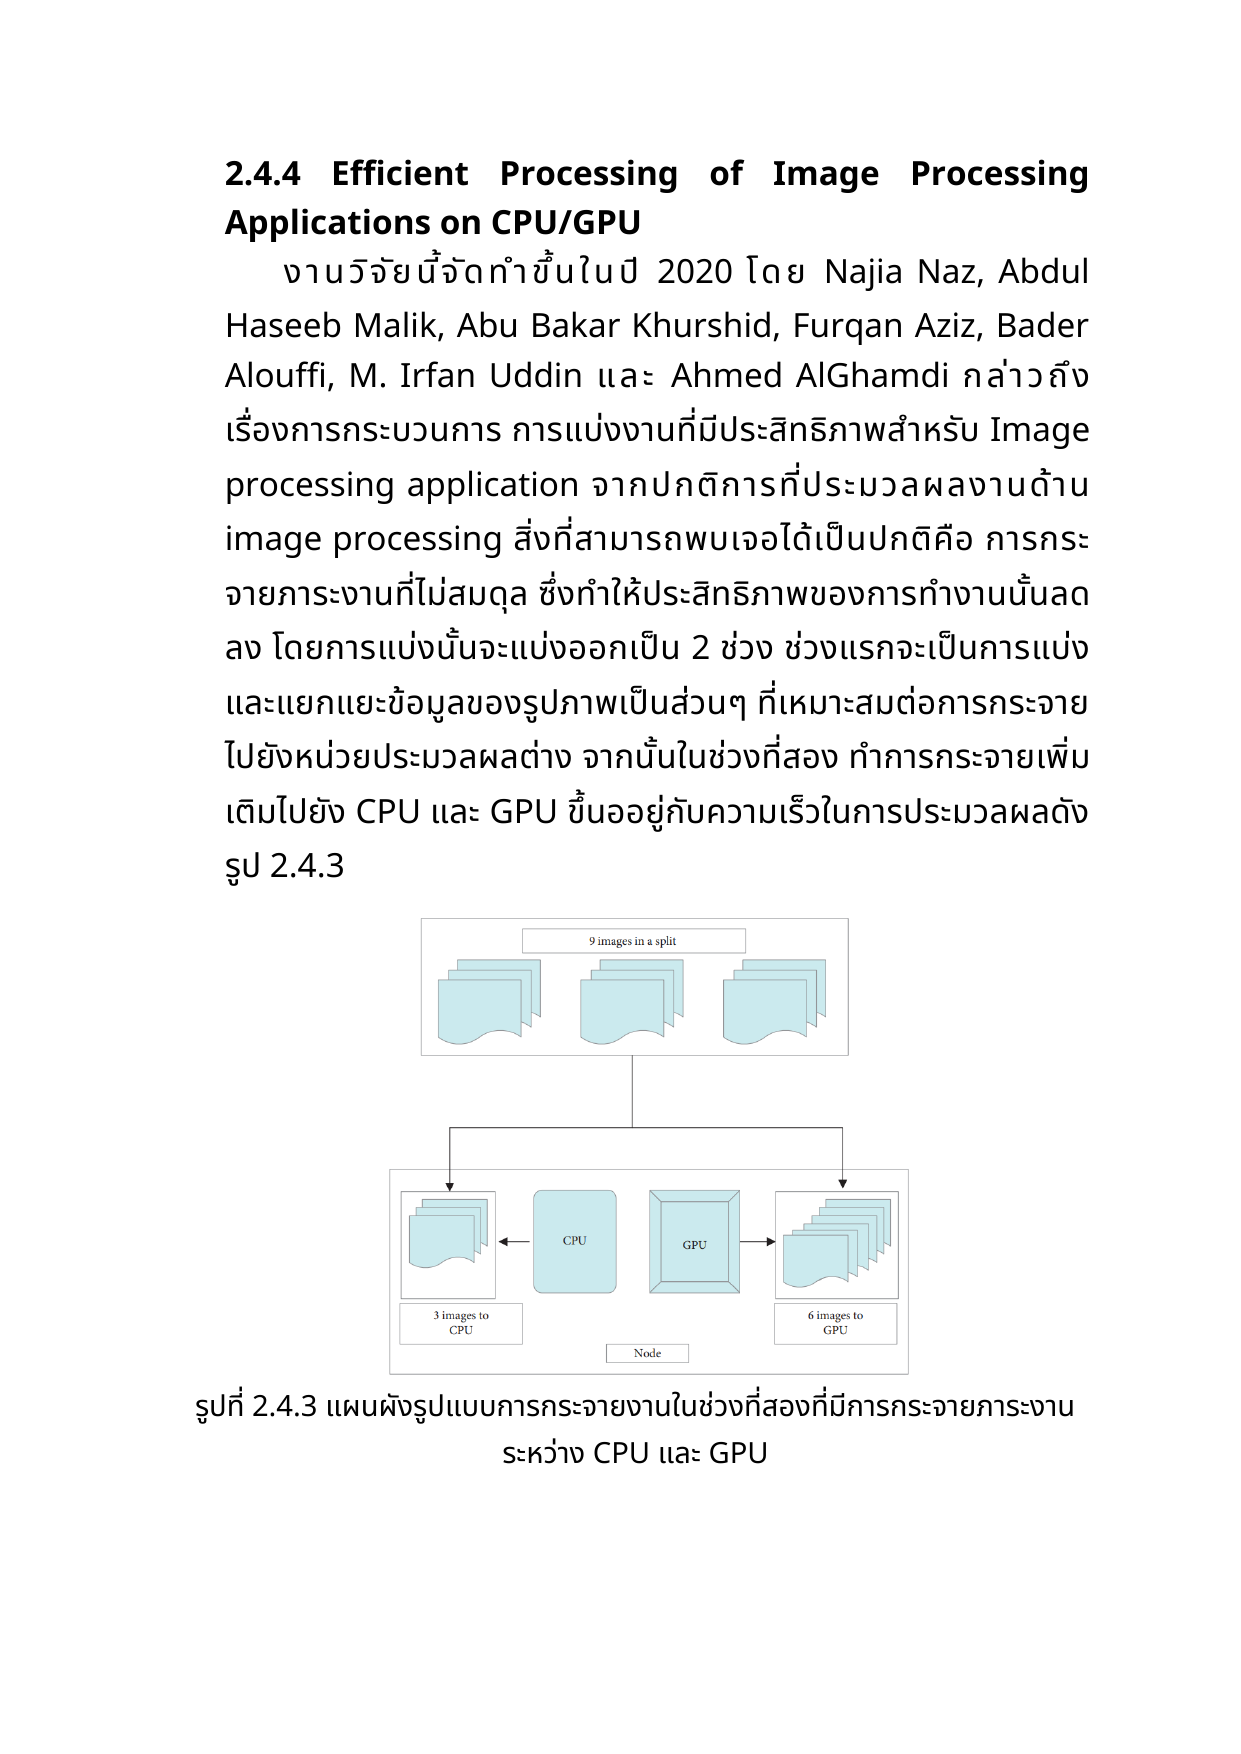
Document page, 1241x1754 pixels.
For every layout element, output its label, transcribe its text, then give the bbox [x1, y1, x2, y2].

text งานวิจัยนี้จัดทำขึ้นในปี 2020 โดย Najia Naz, Abdul Haseeb Malik, Abu Bakar Khurshid, Furqan Aziz, Bader Alouffi, M. Irfan Uddin และ Ahmed AlGhamdi กล่าวถึงเรื่องการกระบวนการ การแบ่งงานที่มีประสิทธิภาพสำหรับ Image processing application จากปกติการที่ประมวลผลงานด้าน image processing สิ่งที่สามารถพบเจอได้เป็นปกติคือ การกระจายภาระงานที่ไม่สมดุล ซึ่งทำให้ประสิทธิภาพของการทำงานนั้นลดลง โดยการแบ่งนั้นจะแบ่งออกเป็น 2 ช่วง ช่วงแรกจะเป็นการแบ่งและแยกแยะข้อมูลของรูปภาพเป็นส่วนๆ ที่เหมาะสมต่อการกระจายไปยังหน่วยประมวลผลต่าง จากนั้นในช่วงที่สอง ทำการกระจายเพิ่มเติมไปยัง CPU และ GPU ขึ้นออยู่กับความเร็วในการประมวลผลดังรูป 2.4.3 [224, 743, 1090, 893]
text งานวิจัยนี้จัดทำขึ้นในปี 2020 โดย Najia Naz, Abdul Haseeb Malik, Abu Bakar Khurshid, Furqan Aziz, Bader Alouffi, M. Irfan Uddin และ Ahmed AlGhamdi กล่าวถึงเรื่องการกระบวนการ การแบ่งงานที่มีประสิทธิภาพสำหรับ Image processing application จากปกติการที่ประมวลผลงานด้าน image processing สิ่งที่สามารถพบเจอได้เป็นปกติคือ การกระจายภาระงานที่ไม่สมดุล ซึ่งทำให้ประสิทธิภาพของการทำงานนั้นลดลง โดยการแบ่งนั้นจะแบ่งออกเป็น 2 ช่วง ช่วงแรกจะเป็นการแบ่งและแยกแยะข้อมูลของรูปภาพเป็นส่วนๆ ที่เหมาะสมต่อการกระจายไปยังหน่วยประมวลผลต่าง จากนั้นในช่วงที่สอง ทำการกระจายเพิ่มเติมไปยัง CPU และ GPU ขึ้นออยู่กับความเร็วในการประมวลผลดังรูป 2.4.3 [224, 248, 1090, 740]
text รูปที่ 2.4.3 แผนผังรูปแบบการกระจายงานในช่วงที่สองที่มีการกระจายภาระงานระหว่าง CPU และ GPU [180, 1385, 1090, 1477]
picture [382, 896, 918, 1383]
text 2.4.4 Efficient Processing of Image Processing Applications on CPU/GPU [224, 150, 1090, 244]
